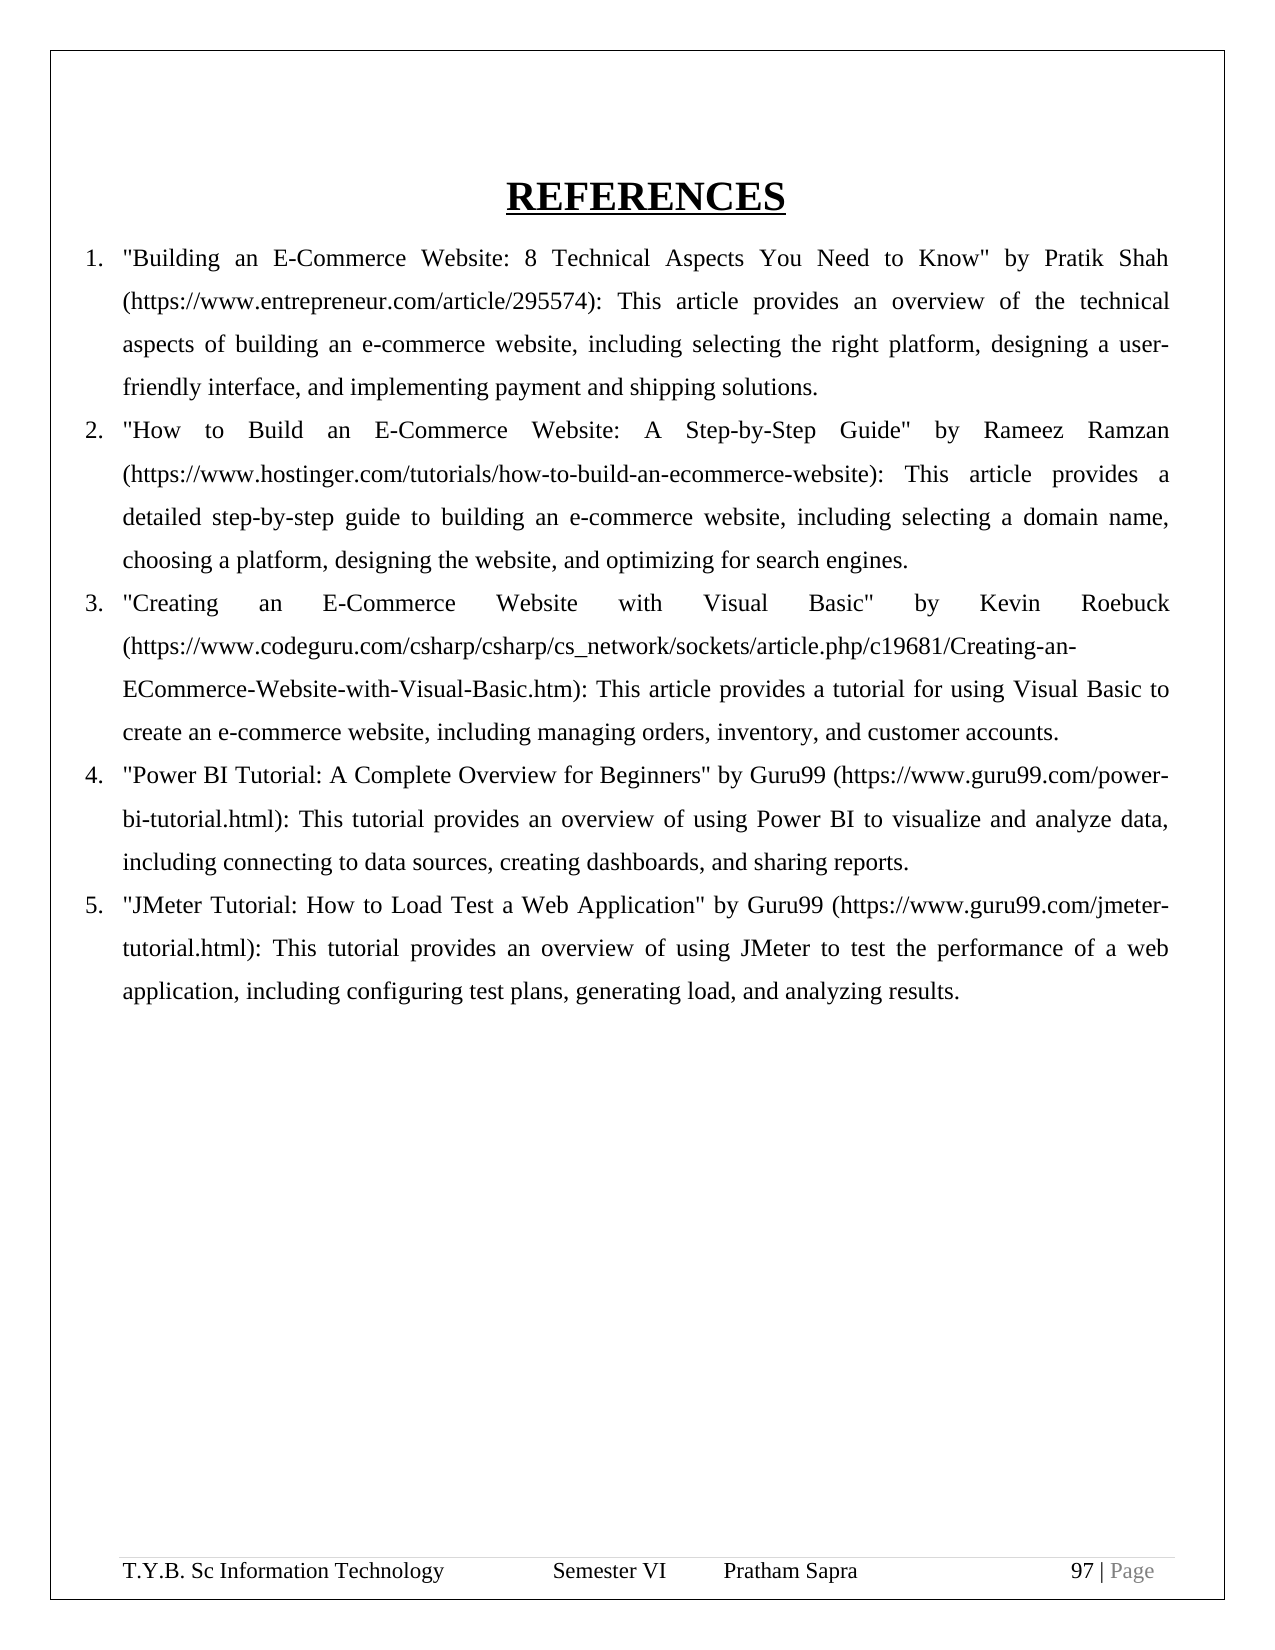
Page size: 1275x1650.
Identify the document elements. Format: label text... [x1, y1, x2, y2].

list "Power BI Tutorial: A Complete Overview for Beginners" by Guru99 (https://www.guru99.com/power-bi-tutorial.html): This tutorial provides an overview of using Power BI to visualize and analyze data, including connecting to data sources, creating dashboards, and sharing reports. [85, 761, 1170, 876]
list "JMeter Tutorial: How to Load Test a Web Application" by Guru99 (https://www.guru99.com/jmeter-tutorial.html): This tutorial provides an overview of using JMeter to test the performance of a web application, including configuring test plans, generating load, and analyzing results. [85, 890, 1170, 1005]
list "Building an E-Commerce Website: 8 Technical Aspects You Need to Know" by Pratik Shah (https://www.entrepreneur.com/article/295574): This article provides an overview of the technical aspects of building an e-commerce website, including selecting the right platform, designing a user-friendly interface, and implementing payment and shipping solutions. [85, 243, 1170, 401]
list "How to Build an E-Commerce Website: A Step-by-Step Guide" by Rameez Ramzan (https://www.hostinger.com/tutorials/how-to-build-an-ecommerce-website): This article provides a detailed step-by-step guide to building an e-commerce website, including selecting a domain name, choosing a platform, designing the website, and optimizing for search engines. [85, 416, 1170, 574]
list "Creating an E-Commerce Website with Visual Basic" by Kevin Roebuck (https://www.codeguru.com/csharp/csharp/cs_network/sockets/article.php/c19681/Creating-an-ECommerce-Website-with-Visual-Basic.htm): This article provides a tutorial for using Visual Basic to create an e-commerce website, including managing orders, inventory, and customer accounts. [85, 588, 1170, 746]
subtitle REFERENCES [121, 171, 1170, 219]
